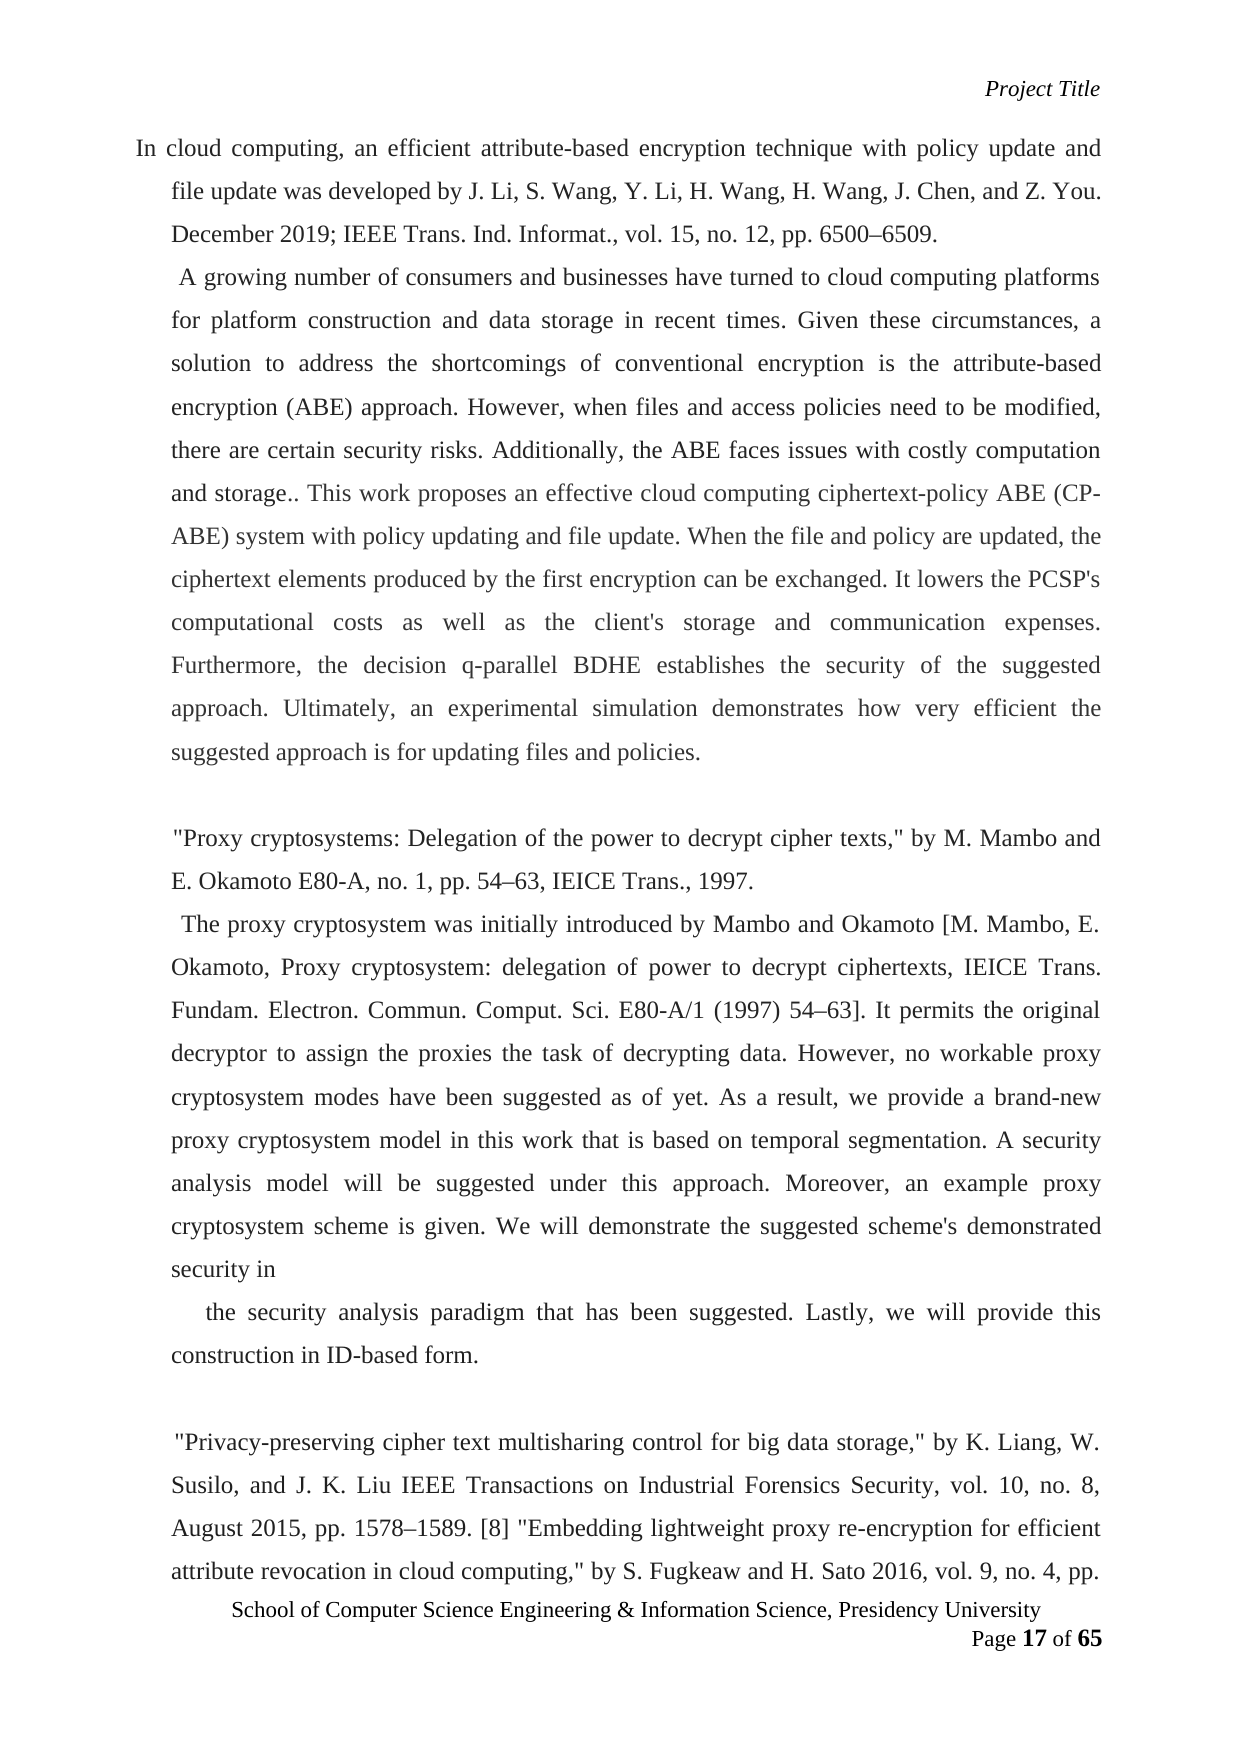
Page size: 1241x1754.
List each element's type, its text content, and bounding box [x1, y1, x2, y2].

text The proxy cryptosystem was initially introduced by Mambo and Okamoto [M. Mambo, E. Okamoto, Proxy cryptosystem: delegation of power to decrypt ciphertexts, IEICE Trans. Fundam. Electron. Commun. Comput. Sci. E80-A/1 (1997) 54–63]. It permits the original decryptor to assign the proxies the task of decrypting data. However, no workable proxy cryptosystem modes have been suggested as of yet. As a result, we provide a brand-new proxy cryptosystem model in this work that is based on temporal segmentation. A security analysis model will be suggested under this approach. Moreover, an example proxy cryptosystem scheme is given. We will demonstrate the suggested scheme's demonstrated security in [135, 938, 1102, 1283]
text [135, 1427, 1102, 1585]
text "Proxy cryptosystems: Delegation of the power to decrypt cipher texts," by M. Mambo and E. Okamoto E80-A, no. 1, pp. 54–63, IEICE Trans., 1997. [135, 852, 1102, 895]
text A growing number of consumers and businesses have turned to cloud computing platforms for platform construction and data storage in recent times. Given these circumstances, a solution to address the shortcomings of conventional encryption is the attribute-based encryption (ABE) approach. However, when files and access policies need to be modified, there are certain security risks. Additionally, the ABE faces issues with costly computation and storage.. This work proposes an effective cloud computing ciphertext-policy ABE (CP-ABE) system with policy updating and file update. When the file and policy are updated, the ciphertext elements produced by the first encryption can be exchanged. It lowers the PCSP's computational costs as well as the client's storage and communication expenses. Furthermore, the decision q-parallel BDHE establishes the security of the suggested approach. Ultimately, an experimental simulation demonstrates how very efficient the suggested approach is for updating files and policies. [135, 291, 1102, 765]
text the security analysis paradigm that has been suggested. Lastly, we will provide this construction in ID-based form. [135, 1297, 1102, 1369]
text In cloud computing, an efficient attribute-based encryption technique with policy update and file update was developed by J. Li, S. Wang, Y. Li, H. Wang, H. Wang, J. Chen, and Z. You. December 2019; IEEE Trans. Ind. Informat., vol. 15, no. 12, pp. 6500–6509. [135, 162, 1102, 248]
